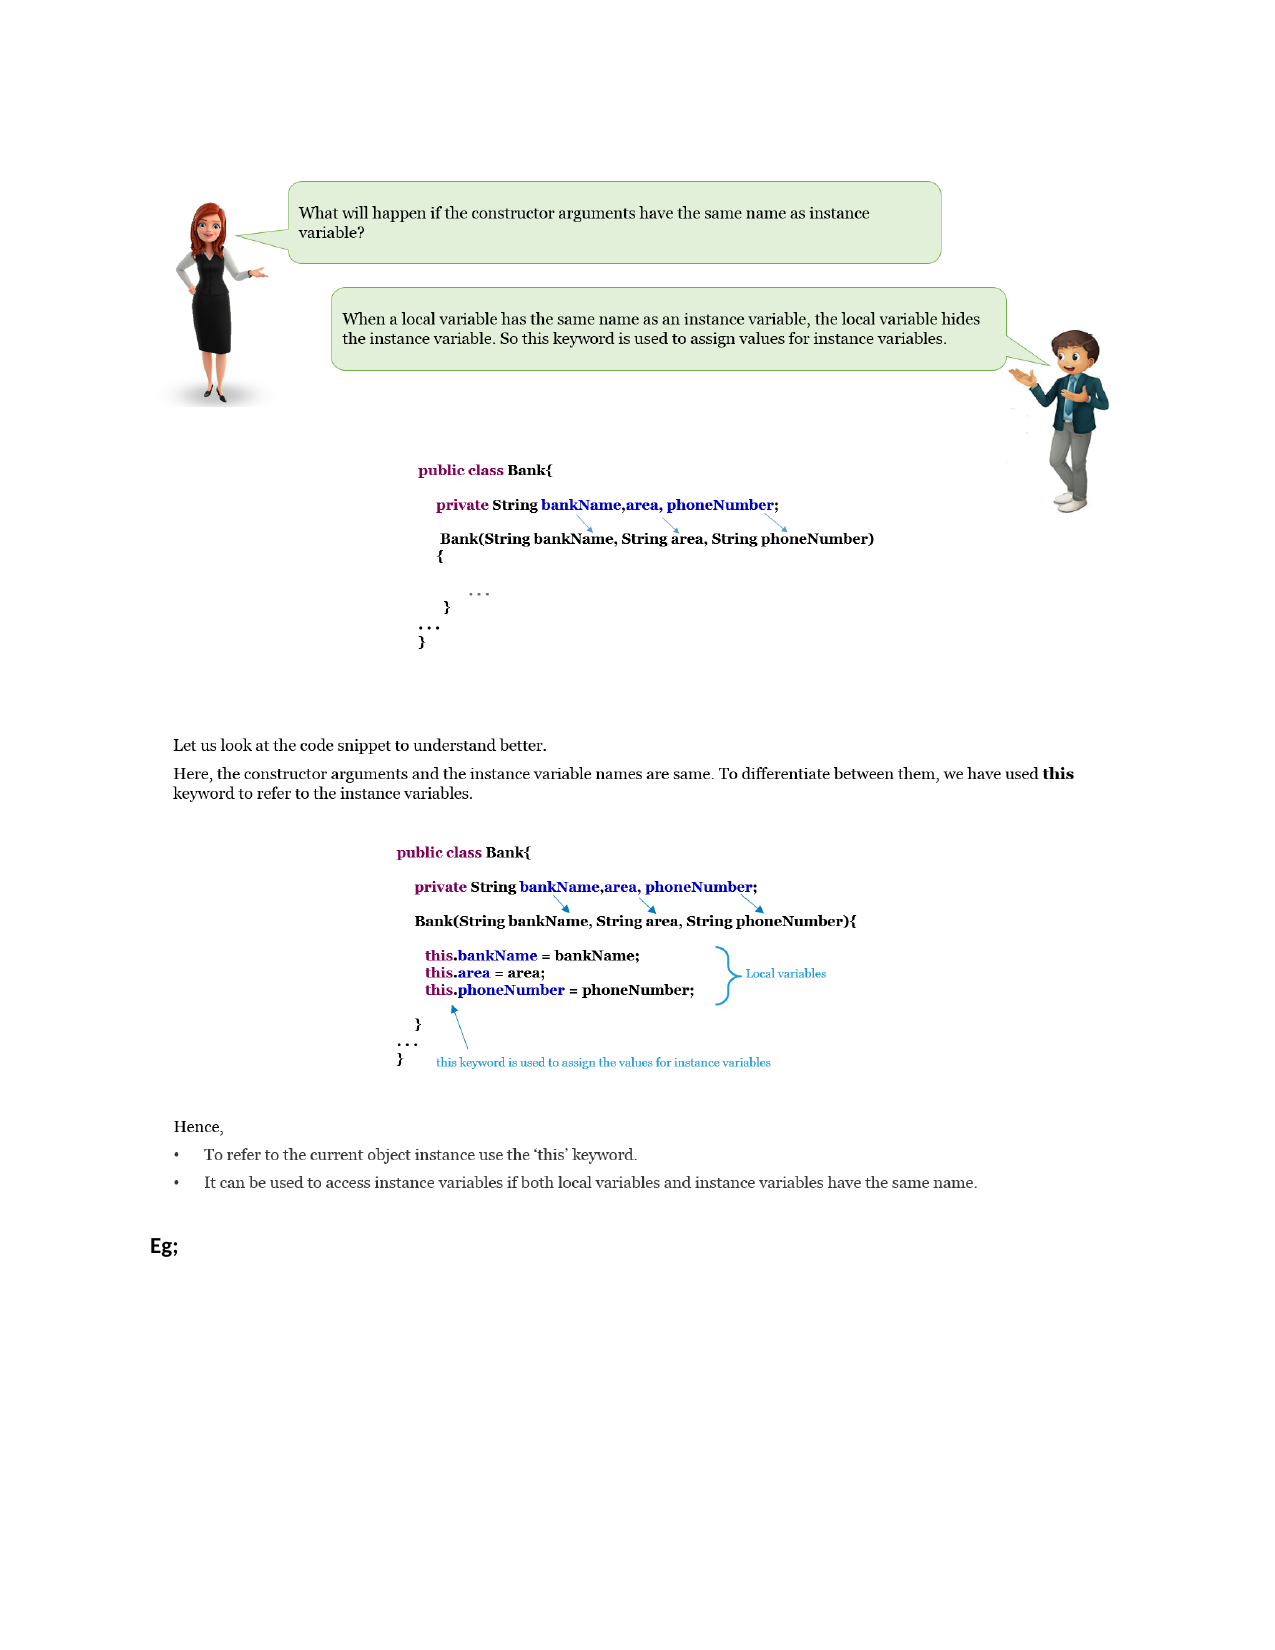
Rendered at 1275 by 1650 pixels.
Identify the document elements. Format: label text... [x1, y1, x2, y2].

picture [150, 150, 1125, 699]
picture [150, 717, 1125, 1213]
text Eg; [150, 1232, 1125, 1259]
